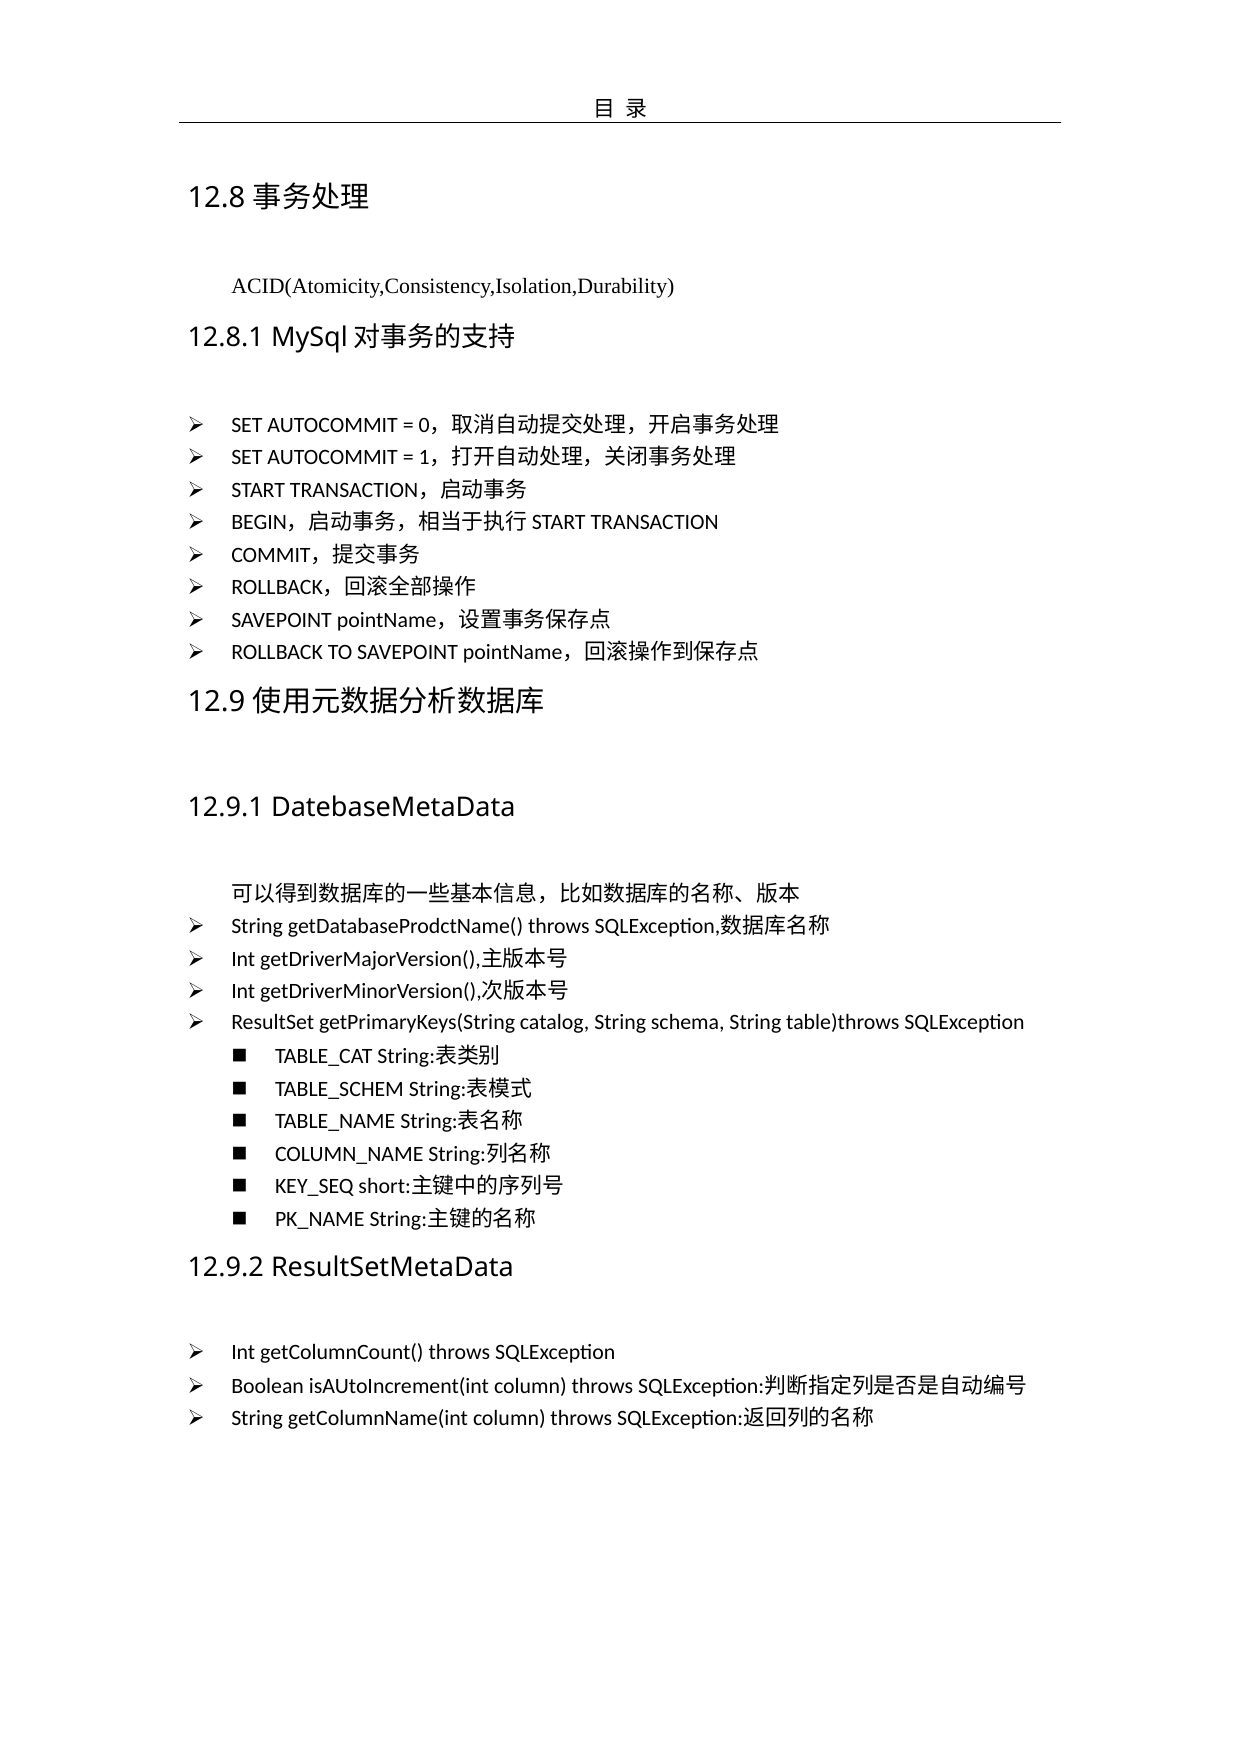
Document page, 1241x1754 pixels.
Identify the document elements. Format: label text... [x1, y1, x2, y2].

list PK_NAME String:主键的名称 [231, 1201, 1053, 1233]
list BEGIN，启动事务，相当于执行START TRANSACTION [187, 504, 1053, 536]
list SAVEPOINT pointName，设置事务保存点 [187, 601, 1053, 634]
list ResultSet getPrimaryKeys(String catalog, String schema, String table)throws SQLException [187, 1006, 1053, 1038]
subtitle 使用元数据分析数据库 [187, 666, 1053, 731]
list String getColumnName(int column) throws SQLException:返回列的名称 [187, 1400, 1053, 1432]
text 可以得到数据库的一些基本信息，比如数据库的名称、版本 [187, 876, 1053, 908]
subtitle 事务处理 [187, 162, 1053, 227]
list TABLE_NAME String:表名称 [231, 1103, 1053, 1136]
list Int getDriverMinorVersion(),次版本号 [187, 973, 1053, 1006]
list SET AUTOCOMMIT = 0，取消自动提交处理，开启事务处理 [187, 406, 1053, 439]
list String getDatabaseProdctName() throws SQLException,数据库名称 [187, 908, 1053, 941]
subtitle MySql对事务的支持 [187, 302, 1053, 367]
list SET AUTOCOMMIT = 1，打开自动处理，关闭事务处理 [187, 439, 1053, 471]
text ACID(Atomicity,Consistency,Isolation,Durability) [187, 269, 1053, 302]
list Boolean isAUtoIncrement(int column) throws SQLException:判断指定列是否是自动编号 [187, 1367, 1053, 1400]
list Int getDriverMajorVersion(),主版本号 [187, 941, 1053, 973]
list COLUMN_NAME String:列名称 [231, 1136, 1053, 1168]
list ROLLBACK，回滚全部操作 [187, 569, 1053, 601]
list TABLE_CAT String:表类别 [231, 1038, 1053, 1071]
list TABLE_SCHEM String:表模式 [231, 1071, 1053, 1103]
list KEY_SEQ short:主键中的序列号 [231, 1168, 1053, 1201]
list ROLLBACK TO SAVEPOINT pointName，回滚操作到保存点 [187, 634, 1053, 666]
list START TRANSACTION，启动事务 [187, 471, 1053, 504]
subtitle DatebaseMetaData [187, 774, 1053, 839]
list Int getColumnCount() throws SQLException [187, 1335, 1053, 1367]
subtitle ResultSetMetaData [187, 1233, 1053, 1298]
list COMMIT，提交事务 [187, 536, 1053, 569]
